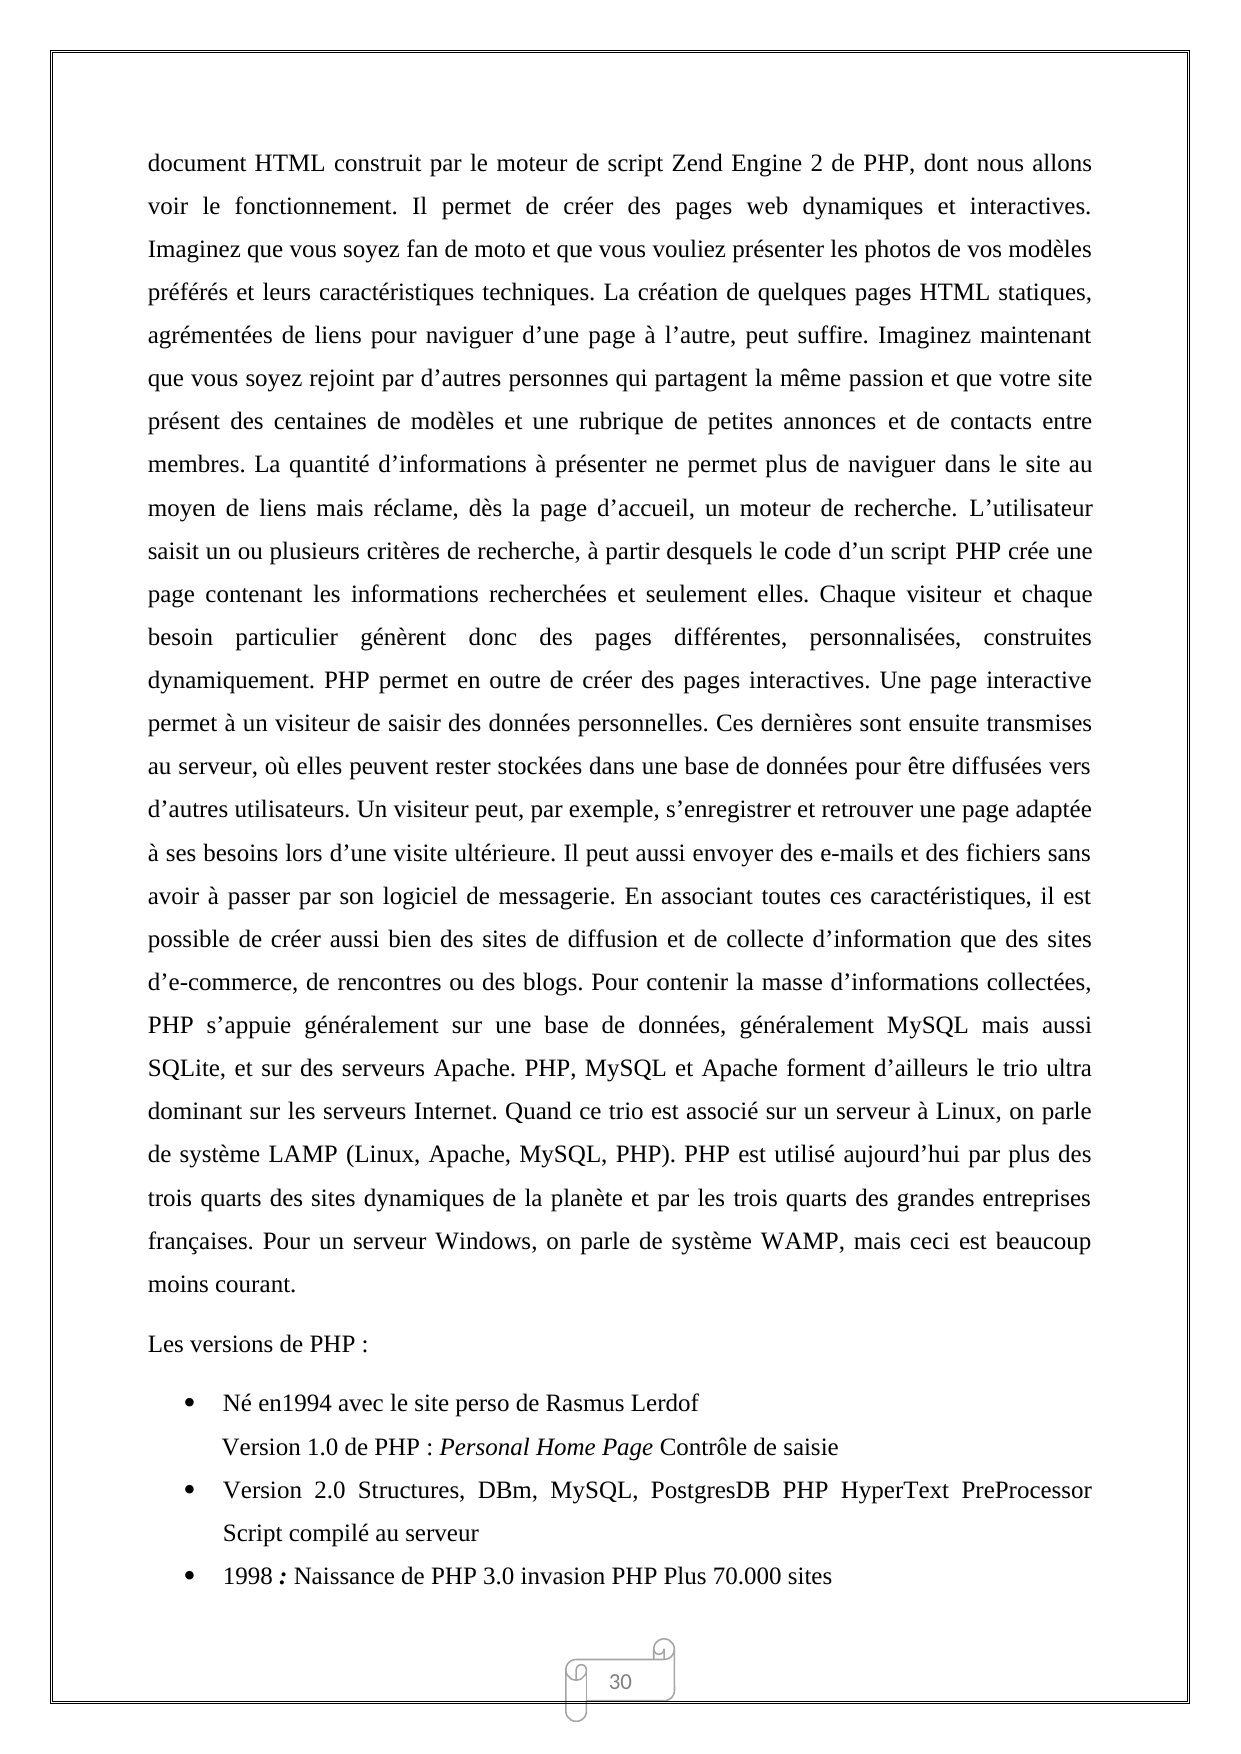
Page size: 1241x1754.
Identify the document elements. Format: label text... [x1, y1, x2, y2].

text Version 1.0 de PHP : Personal Home Page Contrôle de saisie [148, 1432, 1093, 1460]
text Les versions de PHP : [148, 1329, 1093, 1357]
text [148, 148, 1093, 1298]
list Version 2.0 Structures, DBm, MySQL, PostgresDB PHP HyperText PreProcessor Script compilé au serveur [185, 1475, 1093, 1547]
list Né en1994 avec le site perso de Rasmus Lerdof [185, 1388, 1093, 1417]
list 1998 : Naissance de PHP 3.0 invasion PHP Plus 70.000 sites [185, 1561, 1093, 1590]
